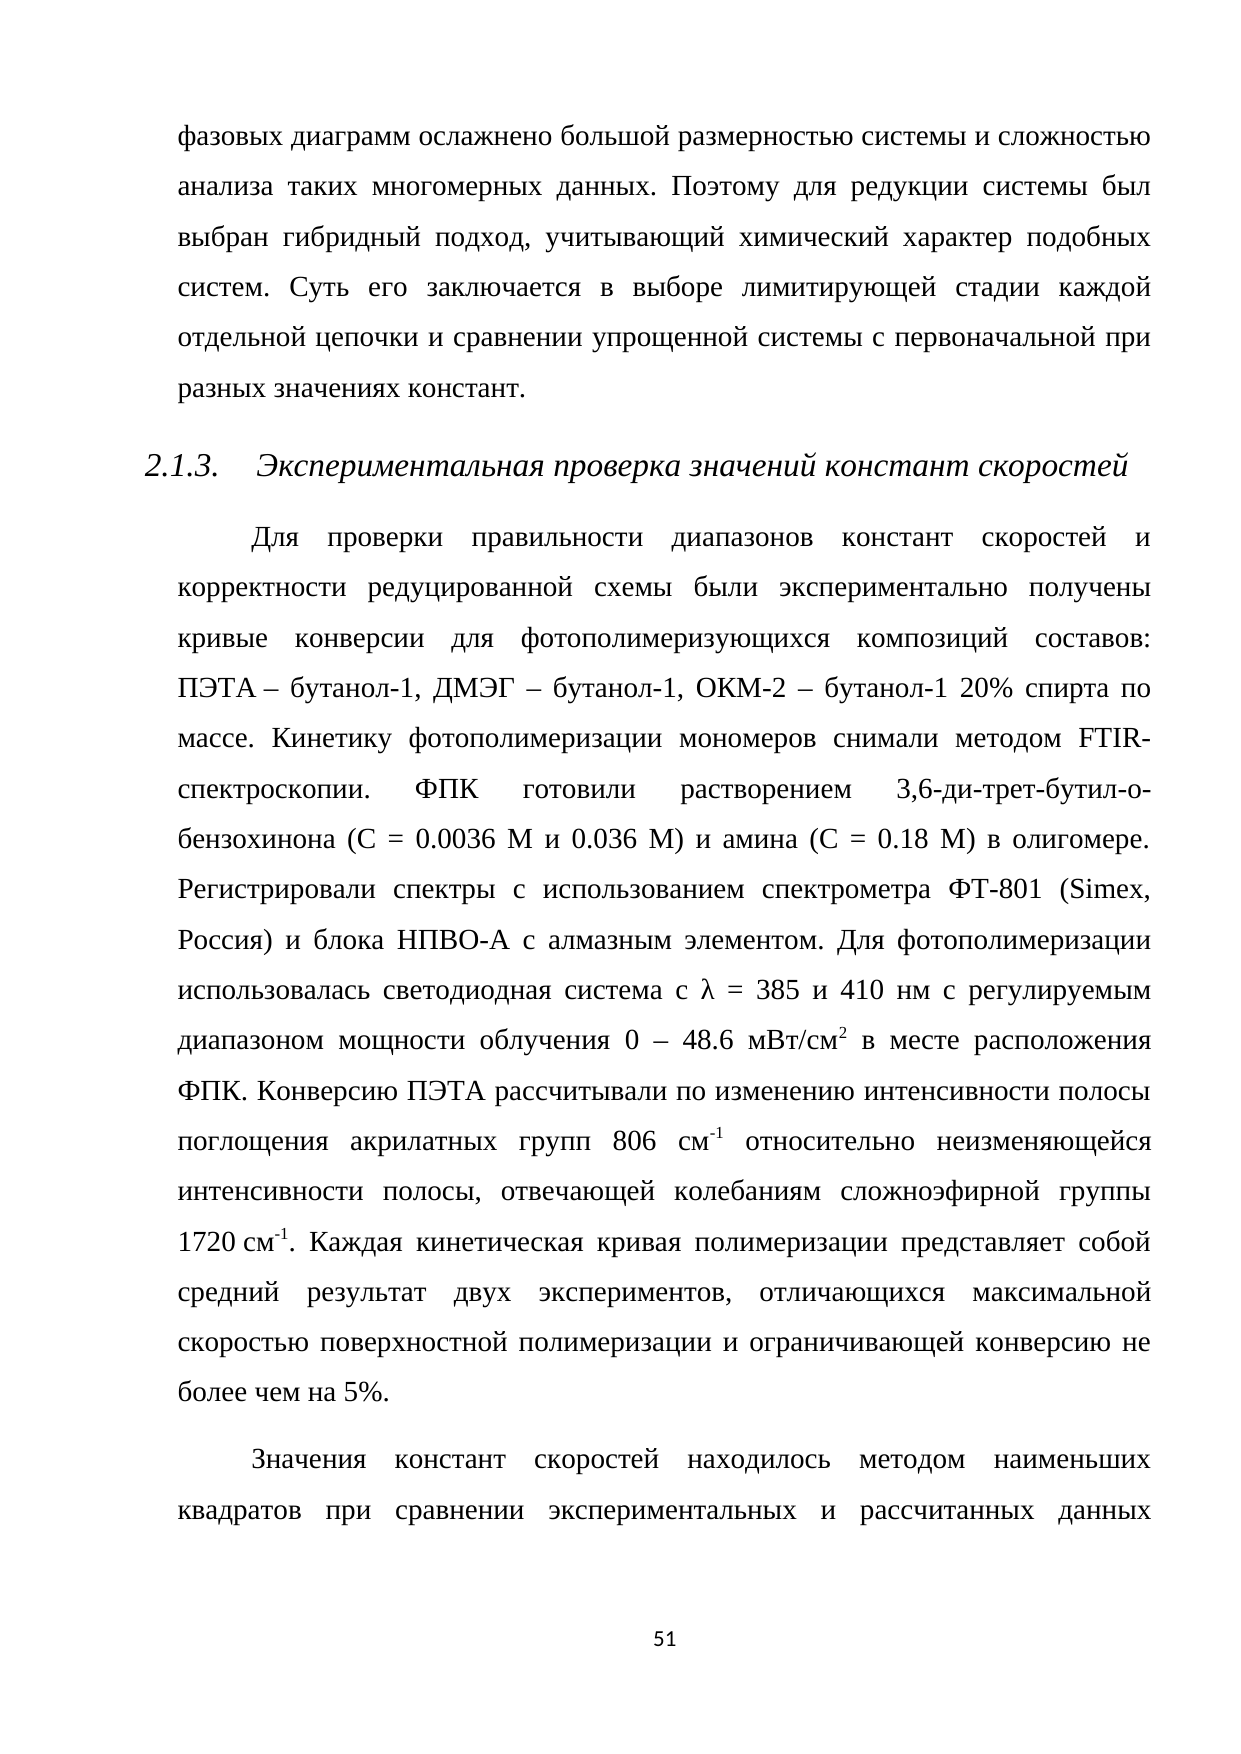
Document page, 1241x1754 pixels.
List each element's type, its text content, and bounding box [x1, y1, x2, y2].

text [177, 118, 1152, 403]
text Экспериментальная проверка значений констант скоростей [124, 445, 1152, 483]
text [177, 1442, 1152, 1525]
text Для проверки правильности диапазонов констант скоростей и корректности редуцированной схемы были экспериментально получены кривые конверсии для фотополимеризующихся композиций составов: ПЭТА – бутанол-1, ДМЭГ – бутанол-1, ОКМ-2 – бутанол-1 20% спирта по массе. Кинетику фотополимеризации мономеров снимали методом FTIR-спектроскопии. ФПК готовили растворением 3,6-ди-трет-бутил-о-бензохинона (C = 0.0036 М и 0.036 М) и амина (C = 0.18 М) в олигомере. Регистрировали спектры с использованием спектрометра ФТ-801 (Simex, Россия) и блока НПВО-А с алмазным элементом. Для фотополимеризации использовалась светодиодная система с λ = 385 и 410 нм с регулируемым диапазоном мощности облучения 0 – 48.6 мВт/см2 в месте расположения ФПК. Конверсию ПЭТА рассчитывали по изменению интенсивности полосы поглощения акрилатных групп 806 см-1 относительно неизменяющейся интенсивности полосы, отвечающей колебаниям сложноэфирной группы 1720 см-1. Каждая кинетическая кривая полимеризации представляет собой средний результат двух экспериментов, отличающихся максимальной скоростью поверхностной полимеризации и ограничивающей конверсию не более чем на 5%. [177, 519, 1152, 1408]
